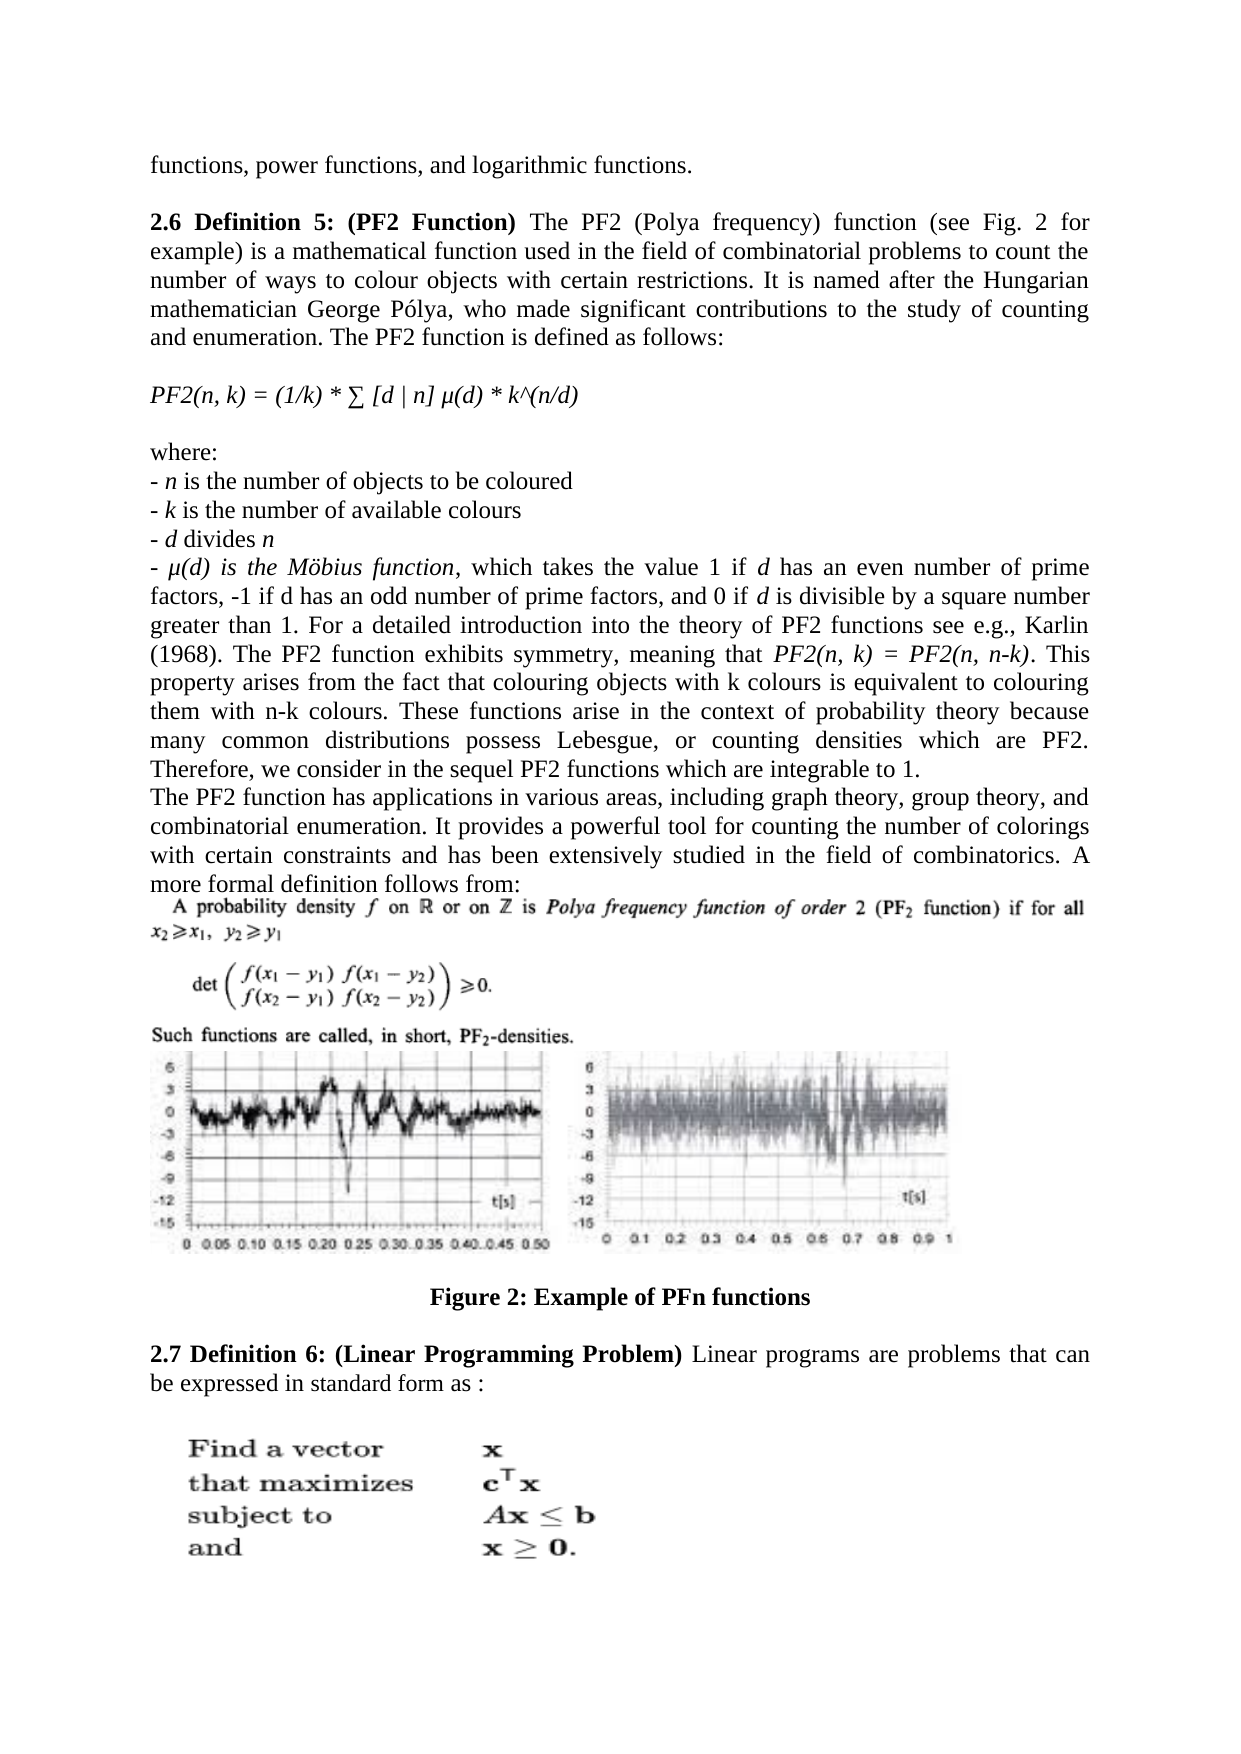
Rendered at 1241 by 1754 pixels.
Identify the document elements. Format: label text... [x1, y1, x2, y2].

text where: [150, 437, 1090, 466]
text - μ(d) is the Möbius function, which takes the value 1 if d has an even number of prime factors, -1 if d has an odd number of prime factors, and 0 if d is divisible by a square number greater than 1. For a detailed introduction into the theory of PF2 functions see e.g., Karlin (1968). The PF2 function exhibits symmetry, meaning that PF2(n, k) = PF2(n, n-k). This property arises from the fact that colouring objects with k colours is equivalent to colouring them with n-k colours. These functions arise in the context of probability theory because many common distributions possess Lebesgue, or counting densities which are PF2. Therefore, we consider in the sequel PF2 functions which are integrable to 1. [150, 552, 1090, 782]
text PF2(n, k) = (1/k) * ∑ [d | n] μ(d) * k^(n/d) [150, 380, 1090, 409]
text Figure 2: Example of PFn functions [150, 1282, 1090, 1311]
text 2.6 Definition 5: (PF2 Function) The PF2 (Polya frequency) function (see Fig. 2 for example) is a mathematical function used in the field of combinatorial problems to count the number of ways to colour objects with certain restrictions. It is named after the Hungarian mathematician George Pólya, who made significant contributions to the study of counting and enumeration. The PF2 function is defined as follows: [150, 207, 1090, 351]
picture [150, 897, 1091, 1254]
text 2.7 Definition 6: (Linear Programming Problem) Linear programs are problems that can be expressed in standard form as : [150, 1339, 1090, 1397]
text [150, 150, 1090, 179]
picture [150, 1425, 667, 1571]
text - d divides n [150, 524, 1090, 552]
text - k is the number of available colours [150, 495, 1090, 524]
text - n is the number of objects to be coloured [150, 466, 1090, 495]
text The PF2 function has applications in various areas, including graph theory, group theory, and combinatorial enumeration. It provides a powerful tool for counting the number of colorings with certain constraints and has been extensively studied in the field of combinatorics. A more formal definition follows from: [150, 782, 1090, 897]
